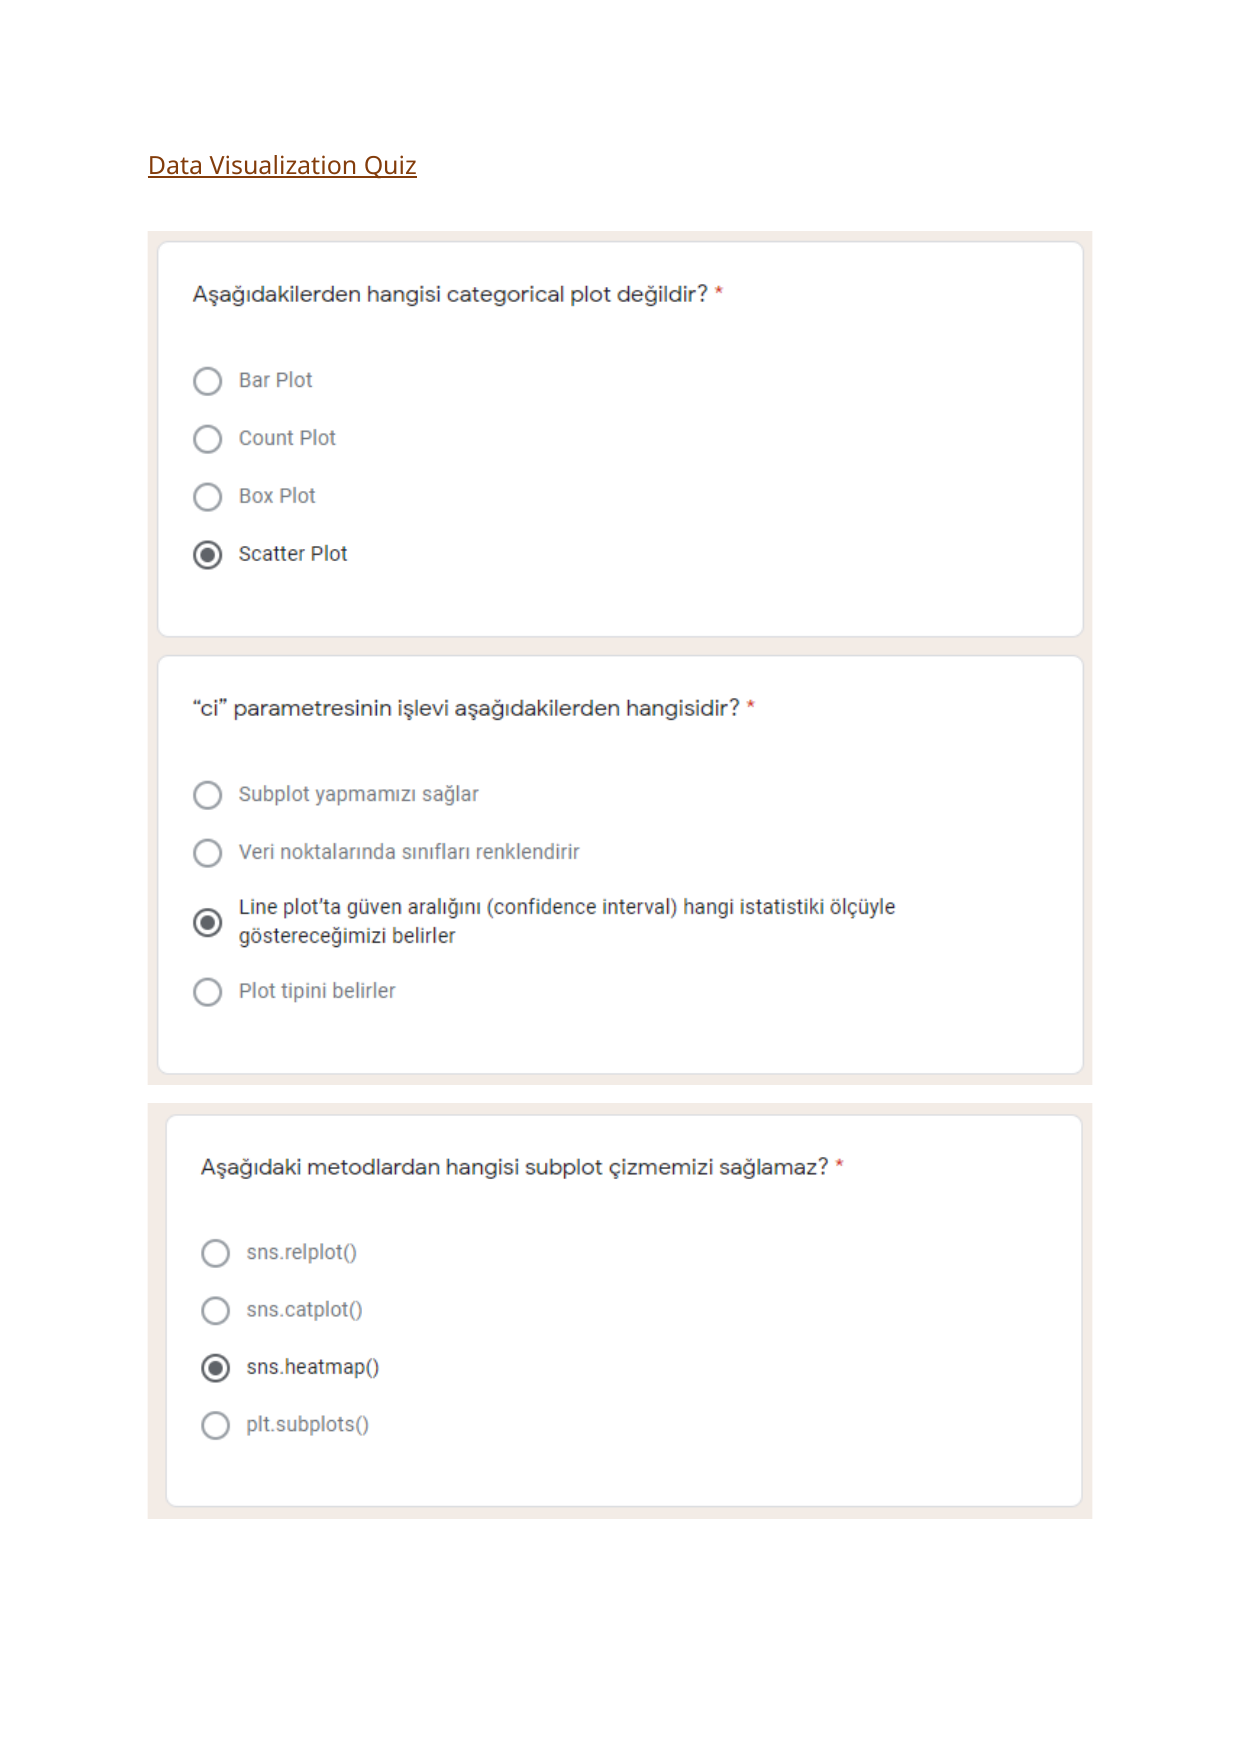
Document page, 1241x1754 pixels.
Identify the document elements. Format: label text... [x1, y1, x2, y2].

picture [147, 1103, 1093, 1519]
picture [147, 231, 1093, 1085]
subtitle Data Visualization Quiz [148, 148, 1093, 182]
